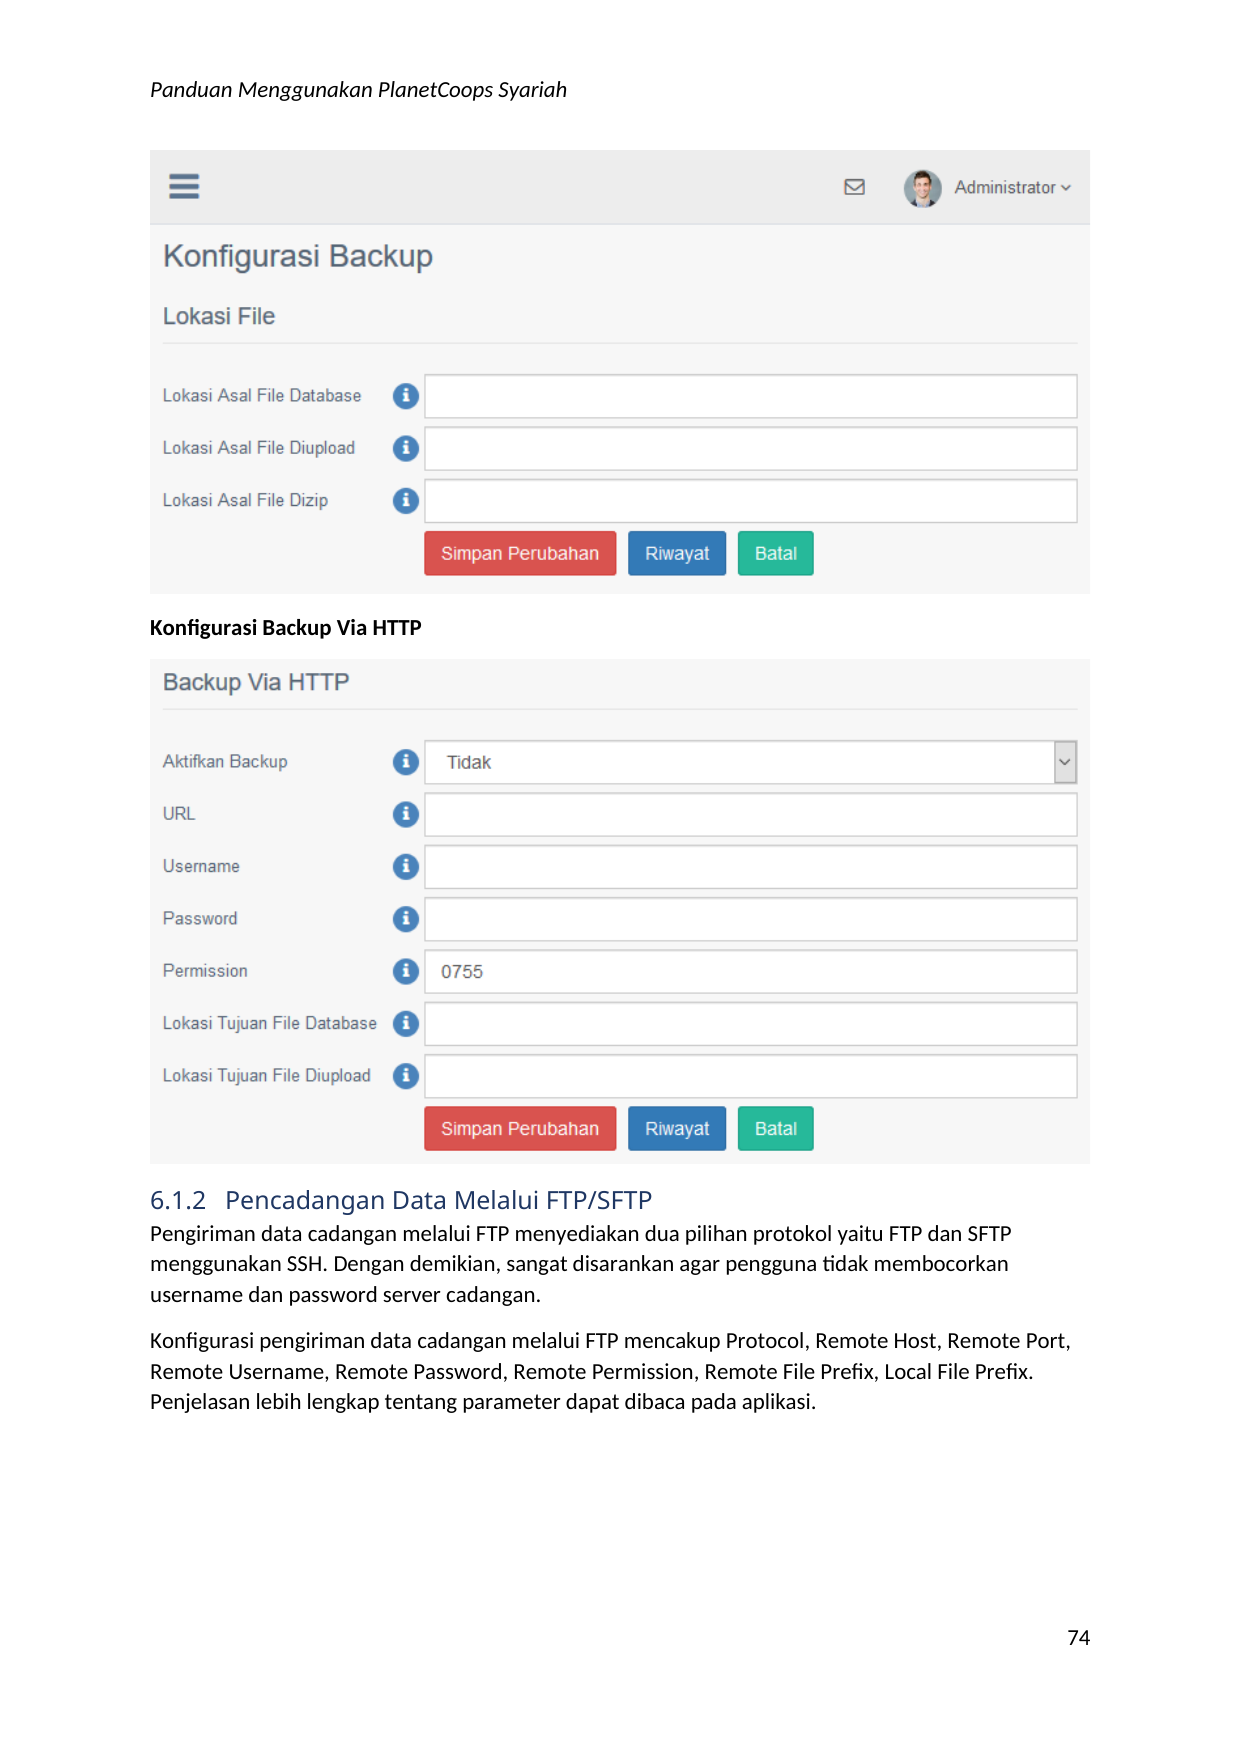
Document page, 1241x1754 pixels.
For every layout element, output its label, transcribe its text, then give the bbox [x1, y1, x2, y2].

subtitle Pencadangan Data Melalui FTP/SFTP [150, 1183, 1090, 1217]
picture [150, 659, 1091, 1164]
text Pengiriman data cadangan melalui FTP menyediakan dua pilihan protokol yaitu FTP dan SFTP menggunakan SSH. Dengan demikian, sangat disarankan agar pengguna tidak membocorkan username dan password server cadangan. [150, 1219, 1090, 1308]
text Konfigurasi Backup Via HTTP [150, 613, 1090, 641]
text Konfigurasi pengiriman data cadangan melalui FTP mencakup Protocol, Remote Host, Remote Port, Remote Username, Remote Password, Remote Permission, Remote File Prefix, Local File Prefix. Penjelasan lebih lengkap tentang parameter dapat dibaca pada aplikasi. [150, 1327, 1090, 1415]
picture [150, 150, 1091, 594]
